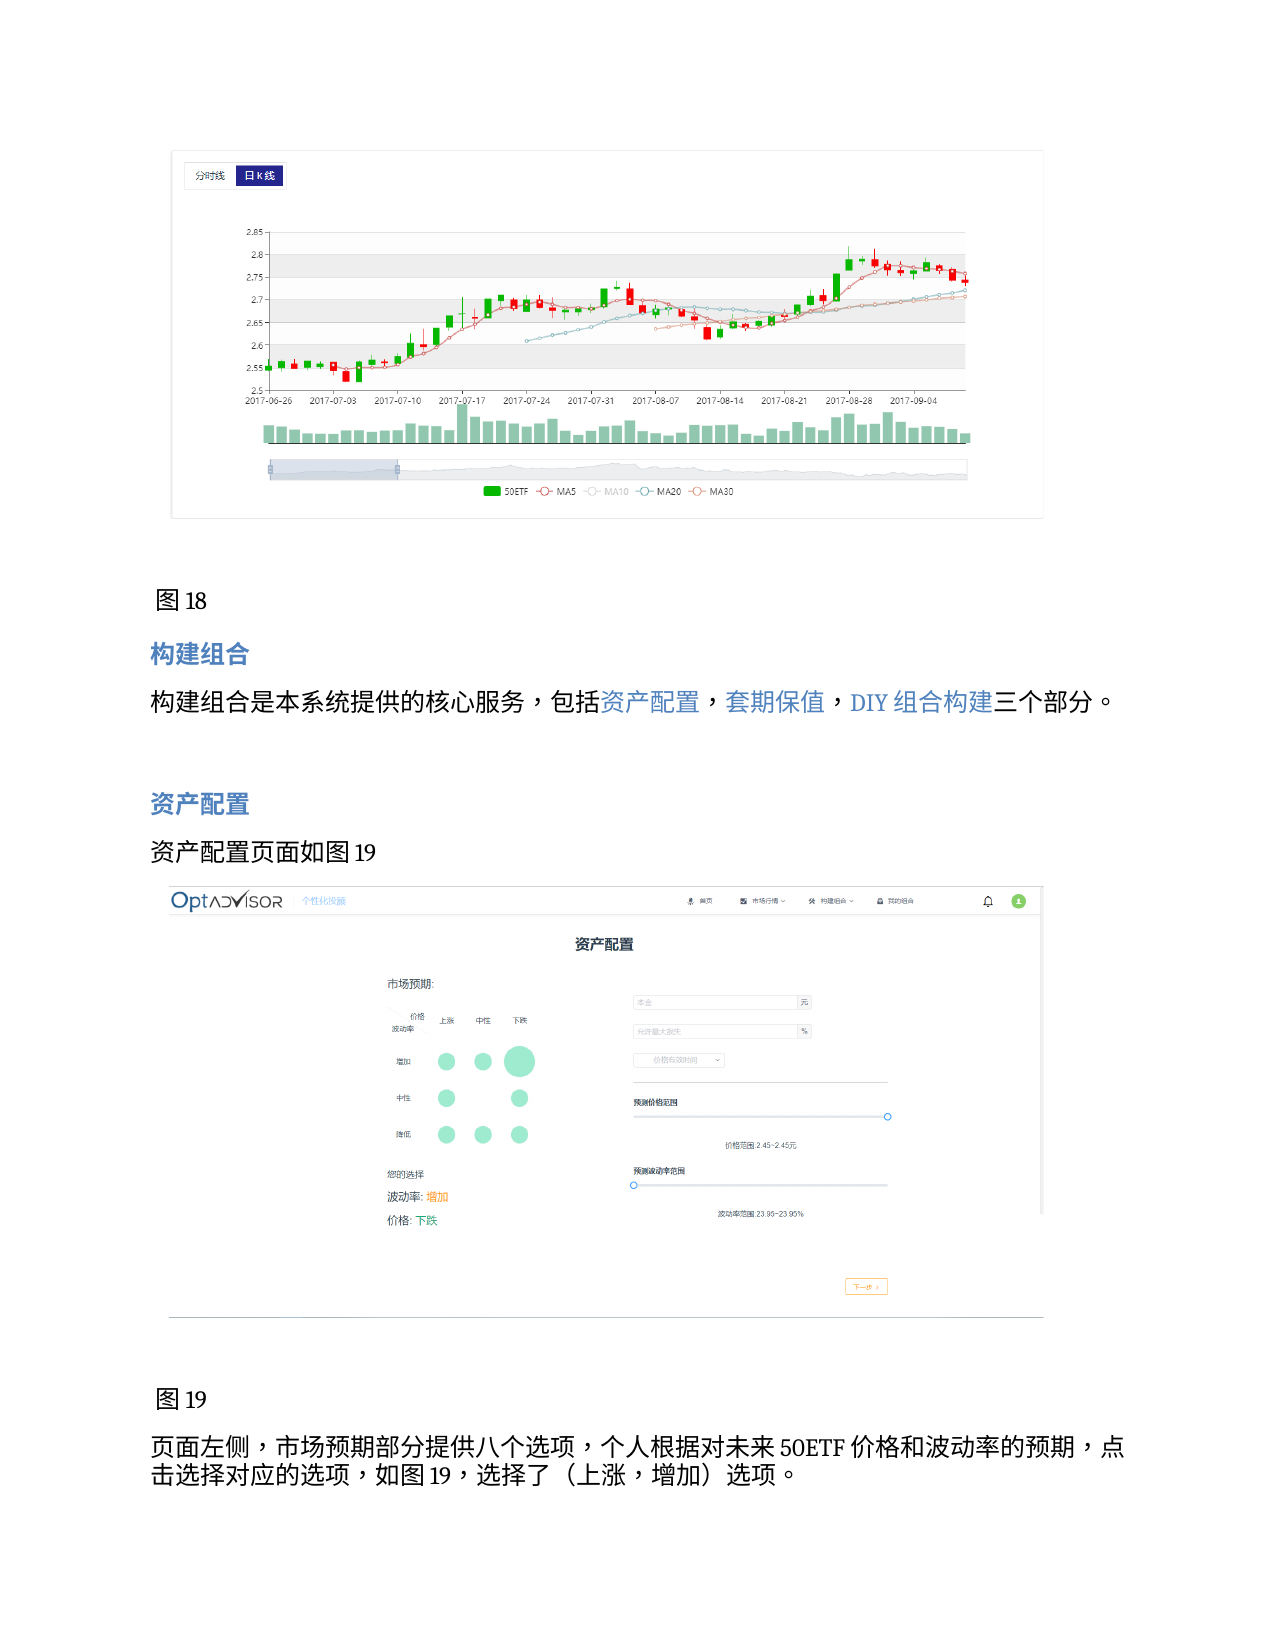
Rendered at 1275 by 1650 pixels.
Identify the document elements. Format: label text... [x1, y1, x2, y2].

text 图19 [150, 1386, 1125, 1415]
subtitle 资产配置 [150, 786, 1125, 820]
text 资产配置页面如图19 [150, 839, 1125, 868]
subtitle 构建组合 [150, 636, 1125, 670]
text 页面左侧，市场预期部分提供八个选项，个人根据对未来50ETF价格和波动率的预期，点击选择对应的选项，如图19，选择了（上涨，增加）选项。 [150, 1433, 1125, 1491]
picture [168, 150, 1044, 519]
text 构建组合是本系统提供的核心服务，包括资产配置，套期保值，DIY组合构建三个部分。 [150, 689, 1125, 718]
text 图18 [150, 587, 1125, 616]
picture [168, 886, 1044, 1318]
